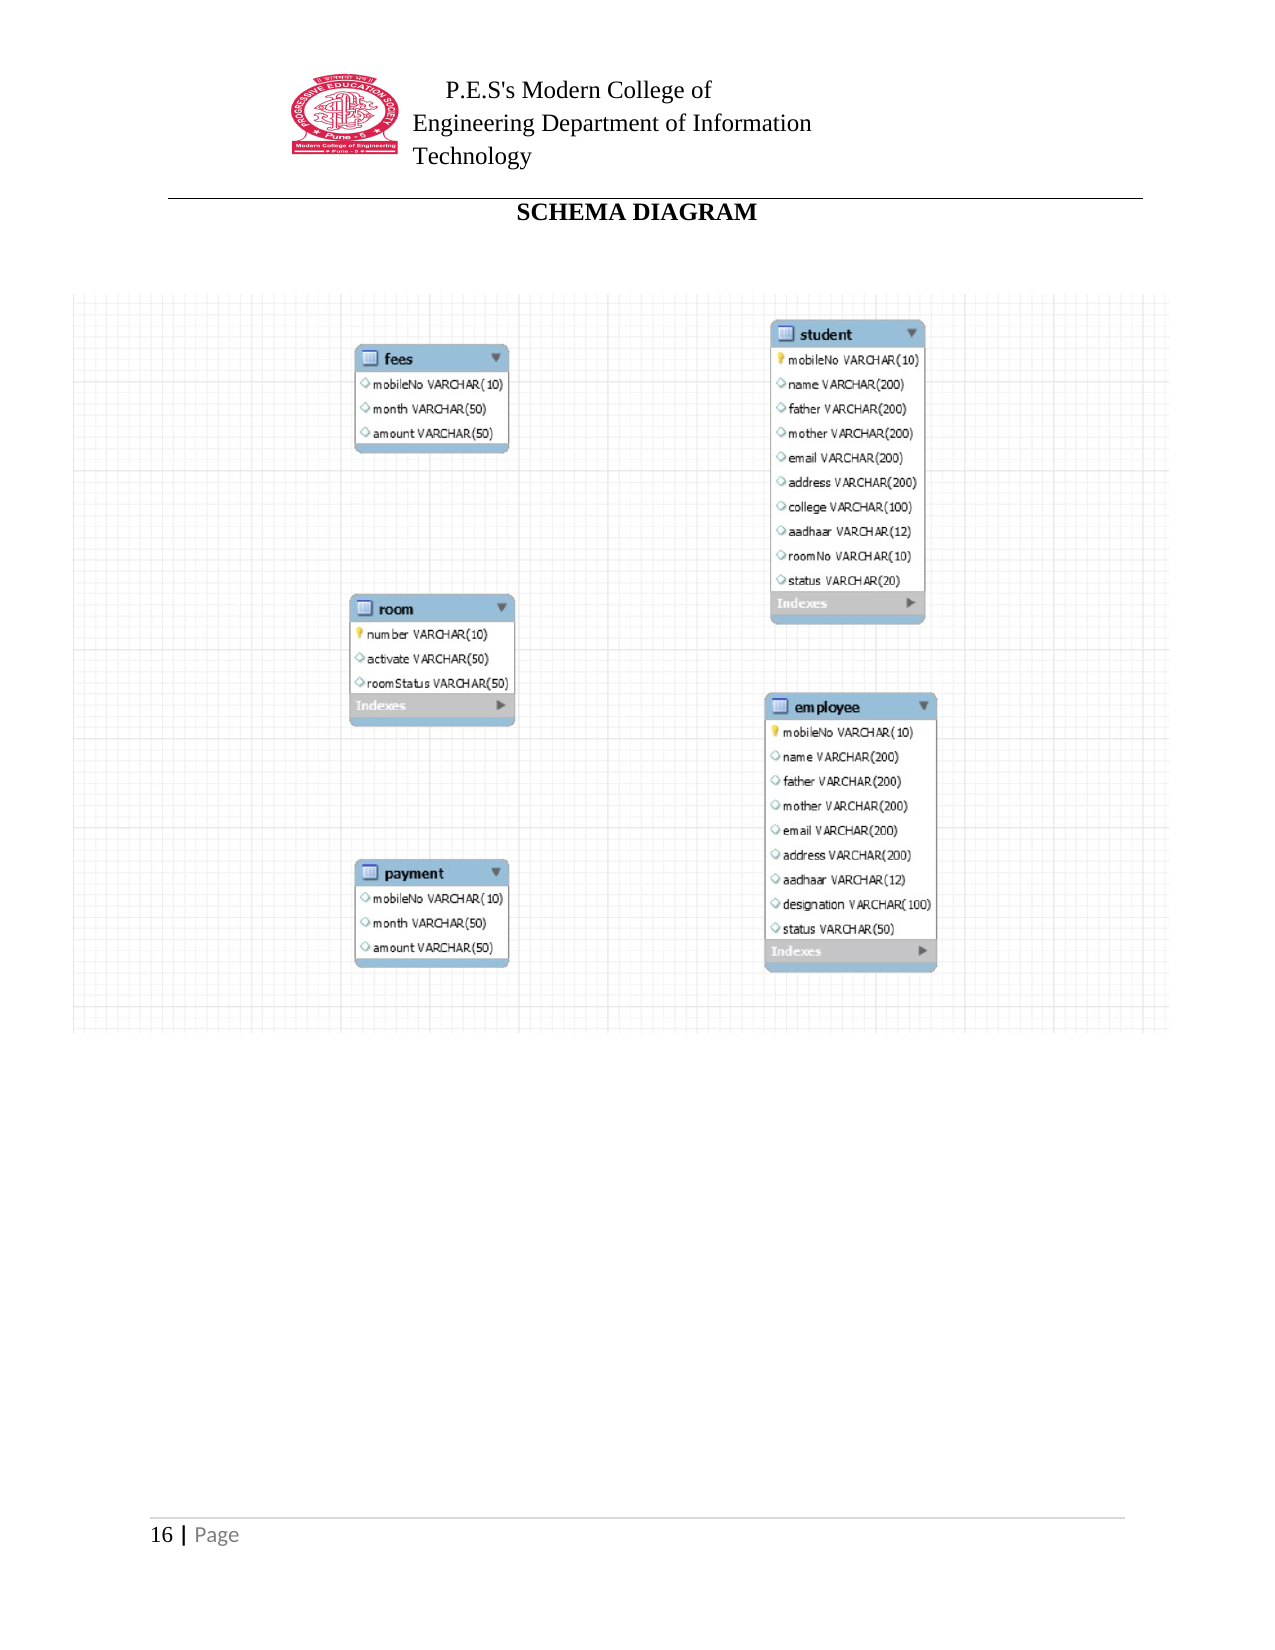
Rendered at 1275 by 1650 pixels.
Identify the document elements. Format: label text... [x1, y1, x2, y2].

picture [72, 294, 1169, 1031]
picture [279, 68, 410, 160]
text SCHEMA DIAGRAM [391, 198, 883, 226]
